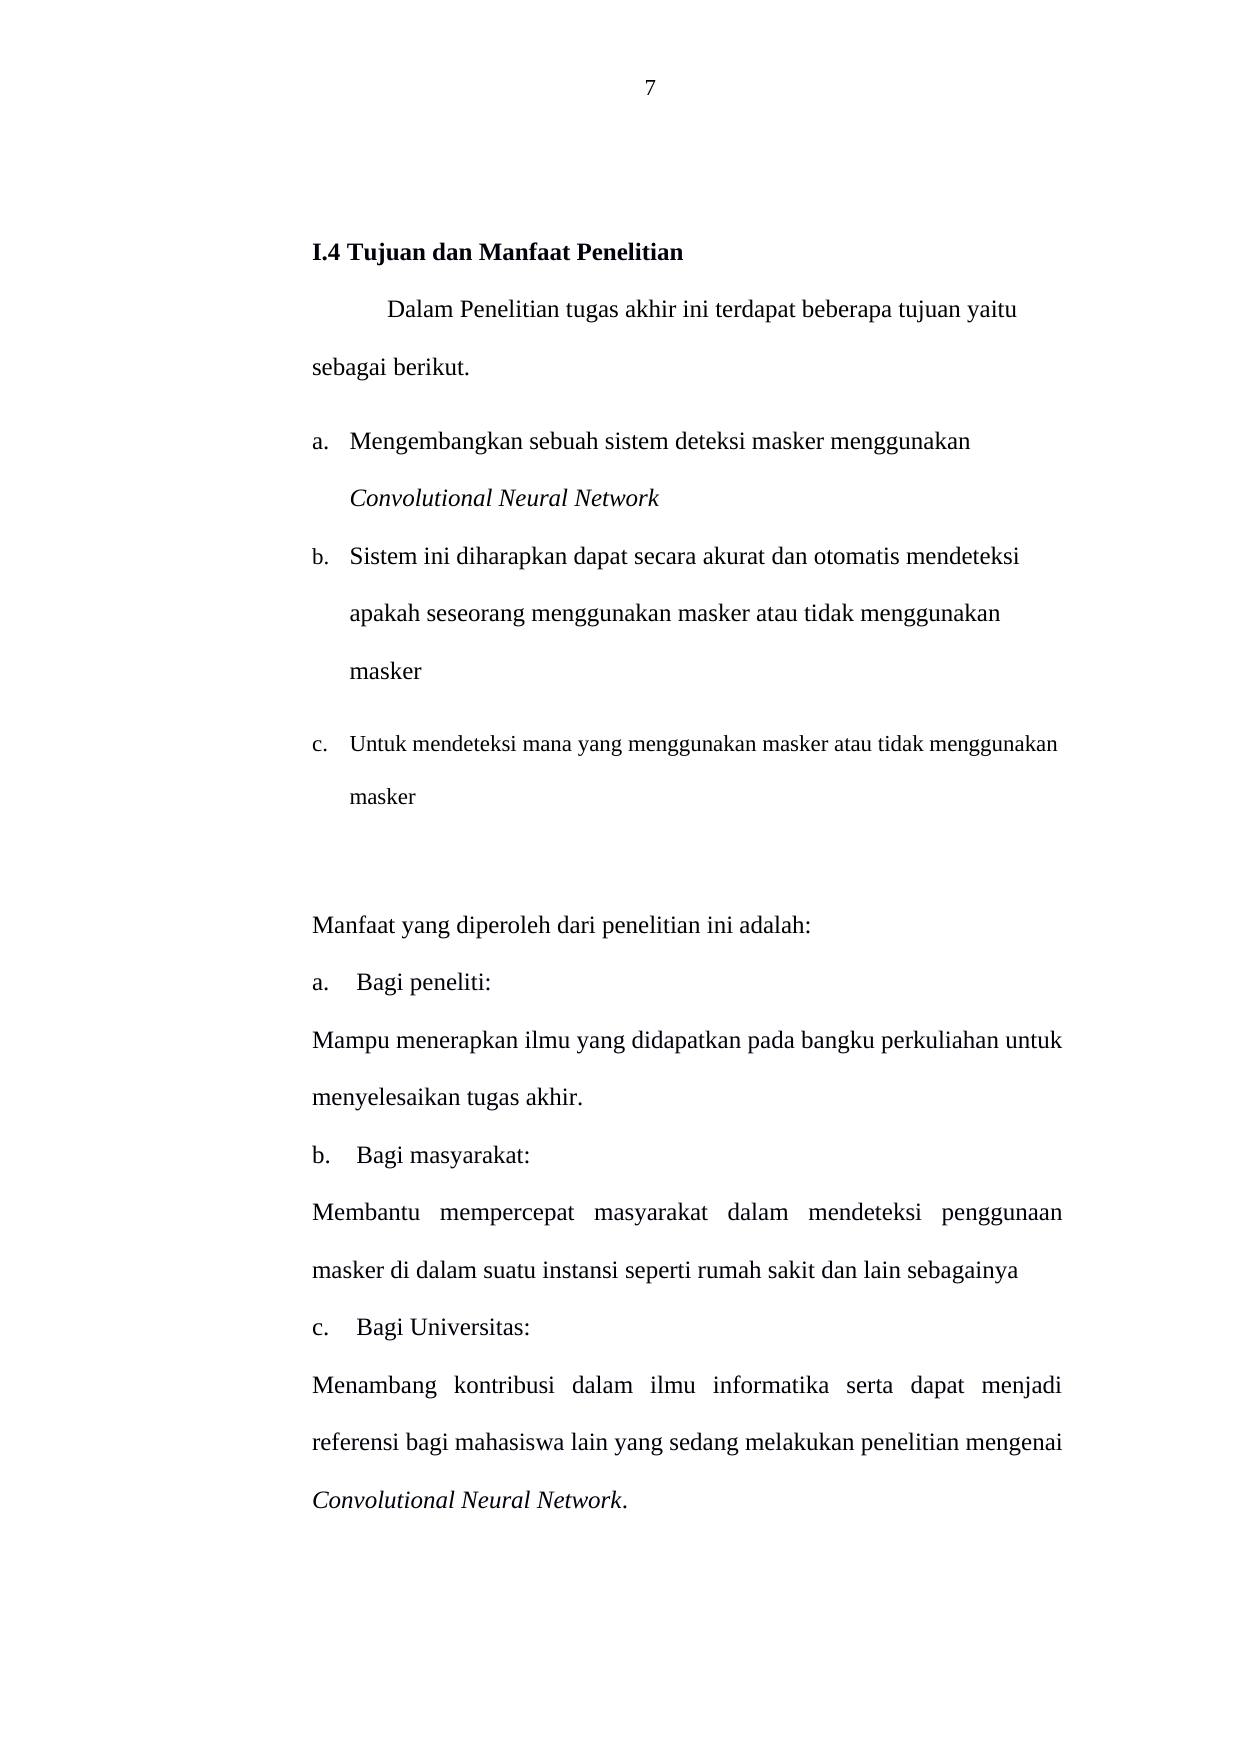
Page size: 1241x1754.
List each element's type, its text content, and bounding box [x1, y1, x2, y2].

list Bagi peneliti: [312, 967, 1063, 996]
list Membantu mempercepat masyarakat dalam mendeteksi penggunaan masker di dalam suatu instansi seperti rumah sakit dan lain sebagainya [312, 1197, 1063, 1283]
list Mengembangkan sebuah sistem deteksi masker menggunakan Convolutional Neural Network [312, 426, 1063, 512]
list Bagi Universitas: [312, 1312, 1063, 1341]
list Untuk mendeteksi mana yang menggunakan masker atau tidak menggunakan masker [312, 730, 1063, 809]
text Manfaat yang diperoleh dari penelitian ini adalah: [312, 910, 1063, 938]
list Sistem ini diharapkan dapat secara akurat dan otomatis mendeteksi apakah seseorang menggunakan masker atau tidak menggunakan masker [312, 541, 1063, 685]
list Menambang kontribusi dalam ilmu informatika serta dapat menjadi referensi bagi mahasiswa lain yang sedang melakukan penelitian mengenai Convolutional Neural Network. [312, 1370, 1063, 1513]
text Dalam Penelitian tugas akhir ini terdapat beberapa tujuan yaitu sebagai berikut. [312, 294, 1063, 381]
list Mampu menerapkan ilmu yang didapatkan pada bangku perkuliahan untuk menyelesaikan tugas akhir. [312, 1025, 1063, 1111]
subtitle Tujuan dan Manfaat Penelitian [312, 237, 1063, 266]
list Bagi masyarakat: [312, 1140, 1063, 1168]
